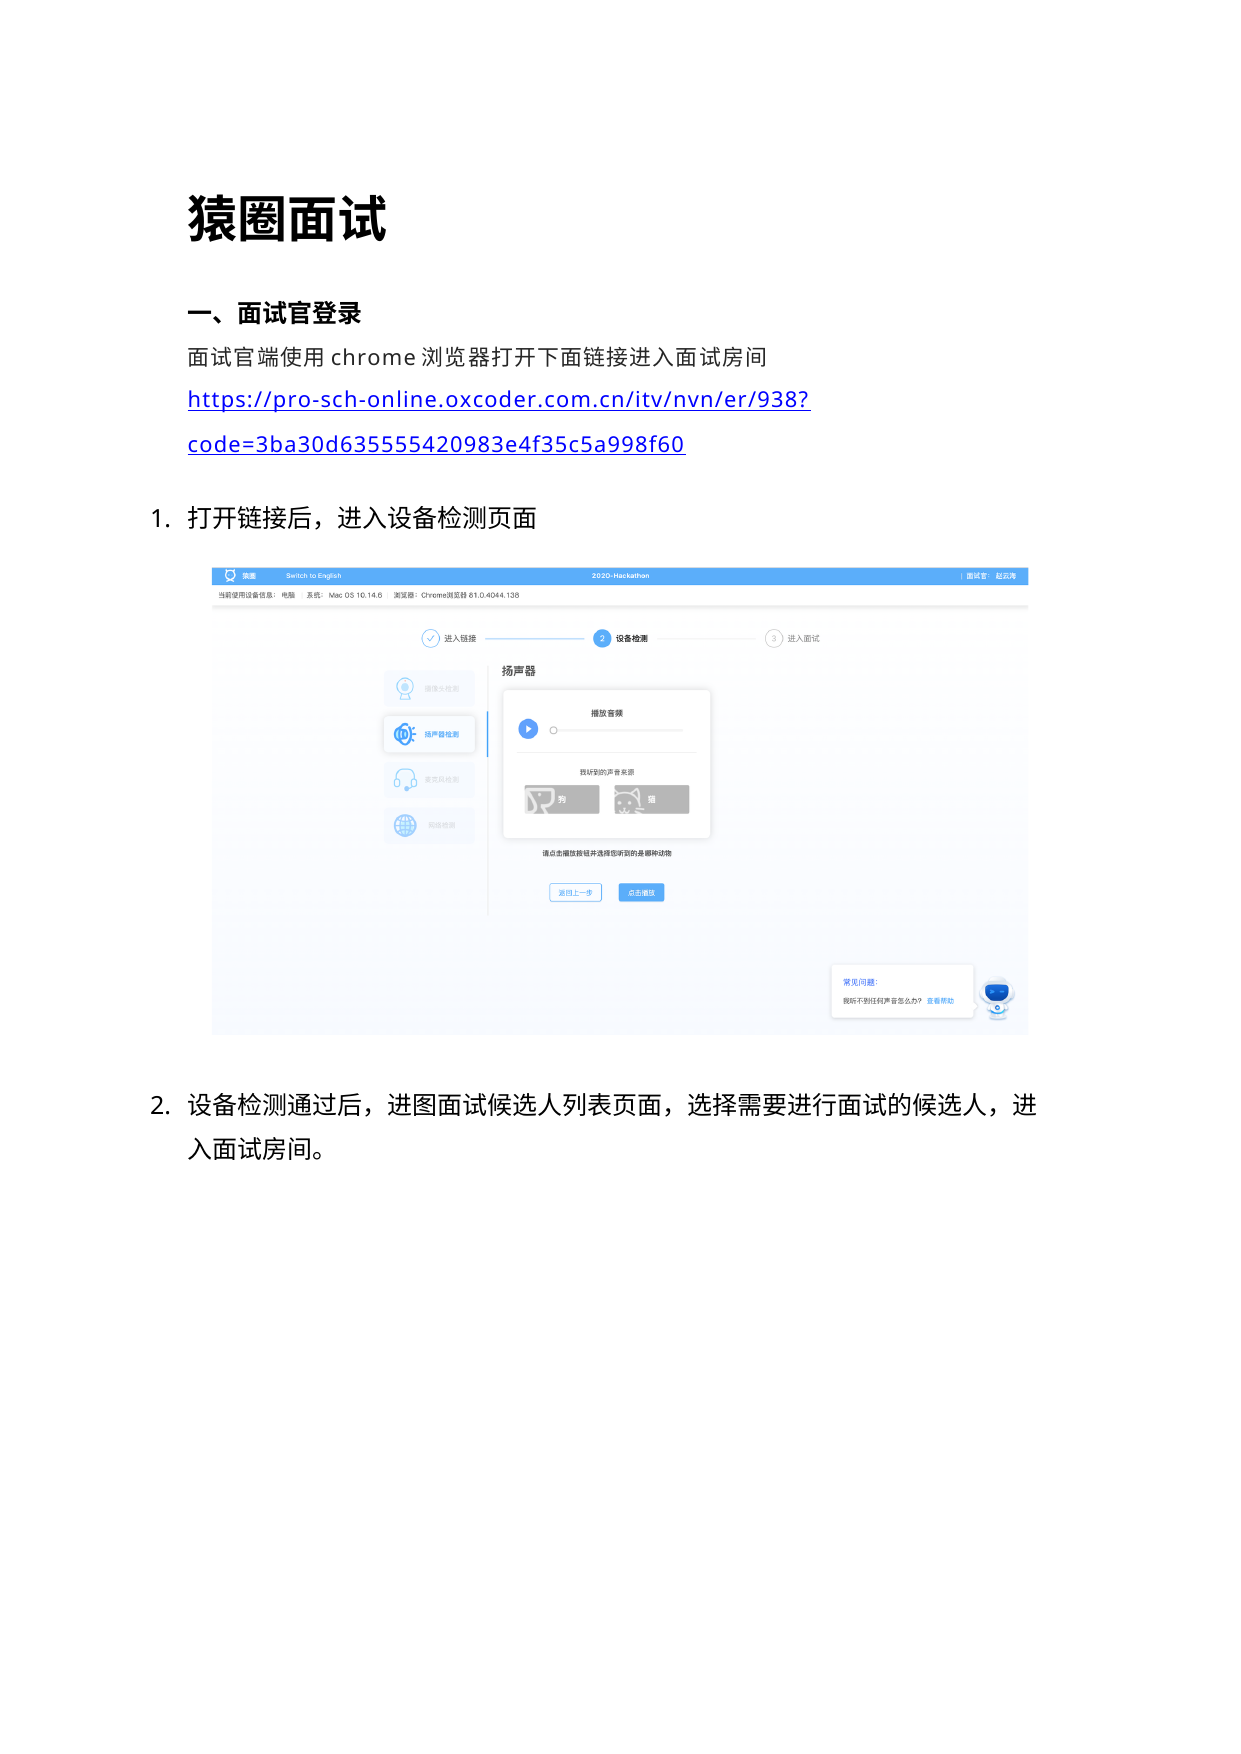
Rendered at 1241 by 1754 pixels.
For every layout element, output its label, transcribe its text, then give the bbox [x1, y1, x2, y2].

text https://pro-sch-online.oxcoder.com.cn/itv/nvn/er/938?code=3ba30d635555420983e4f35c5a998f60 [187, 377, 1053, 466]
text 猿圈面试 [187, 172, 1053, 260]
list 打开链接后，进入设备检测页面 [150, 495, 1053, 539]
list 设备检测通过后，进图面试候选人列表页面，选择需要进行面试的候选人，进入面试房间。 [150, 1082, 1053, 1170]
text 面试官端使用chrome浏览器打开下面链接进入面试房间 [187, 333, 1053, 377]
text 一、面试官登录 [187, 289, 1053, 333]
picture [211, 567, 1029, 1035]
